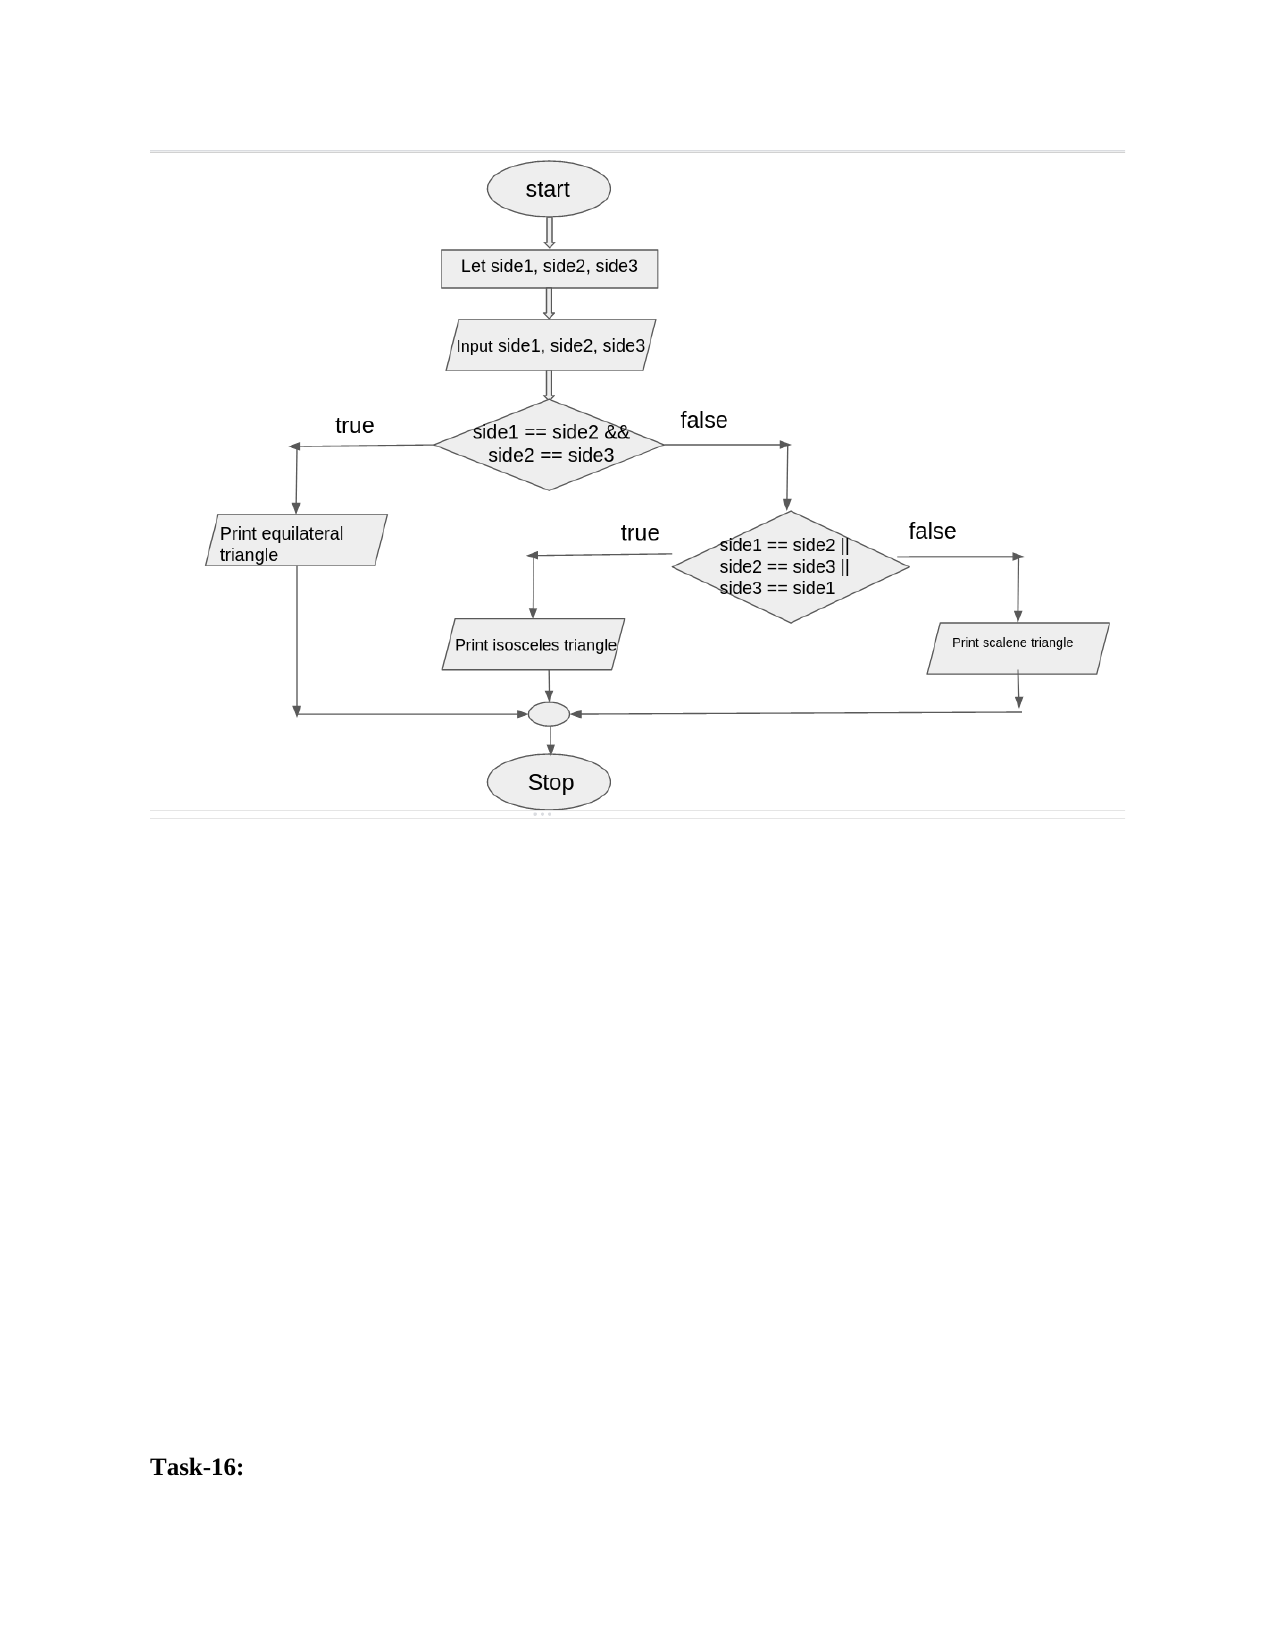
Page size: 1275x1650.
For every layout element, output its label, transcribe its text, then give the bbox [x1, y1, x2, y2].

text Task-16: [150, 1452, 1125, 1481]
picture [150, 150, 1125, 821]
